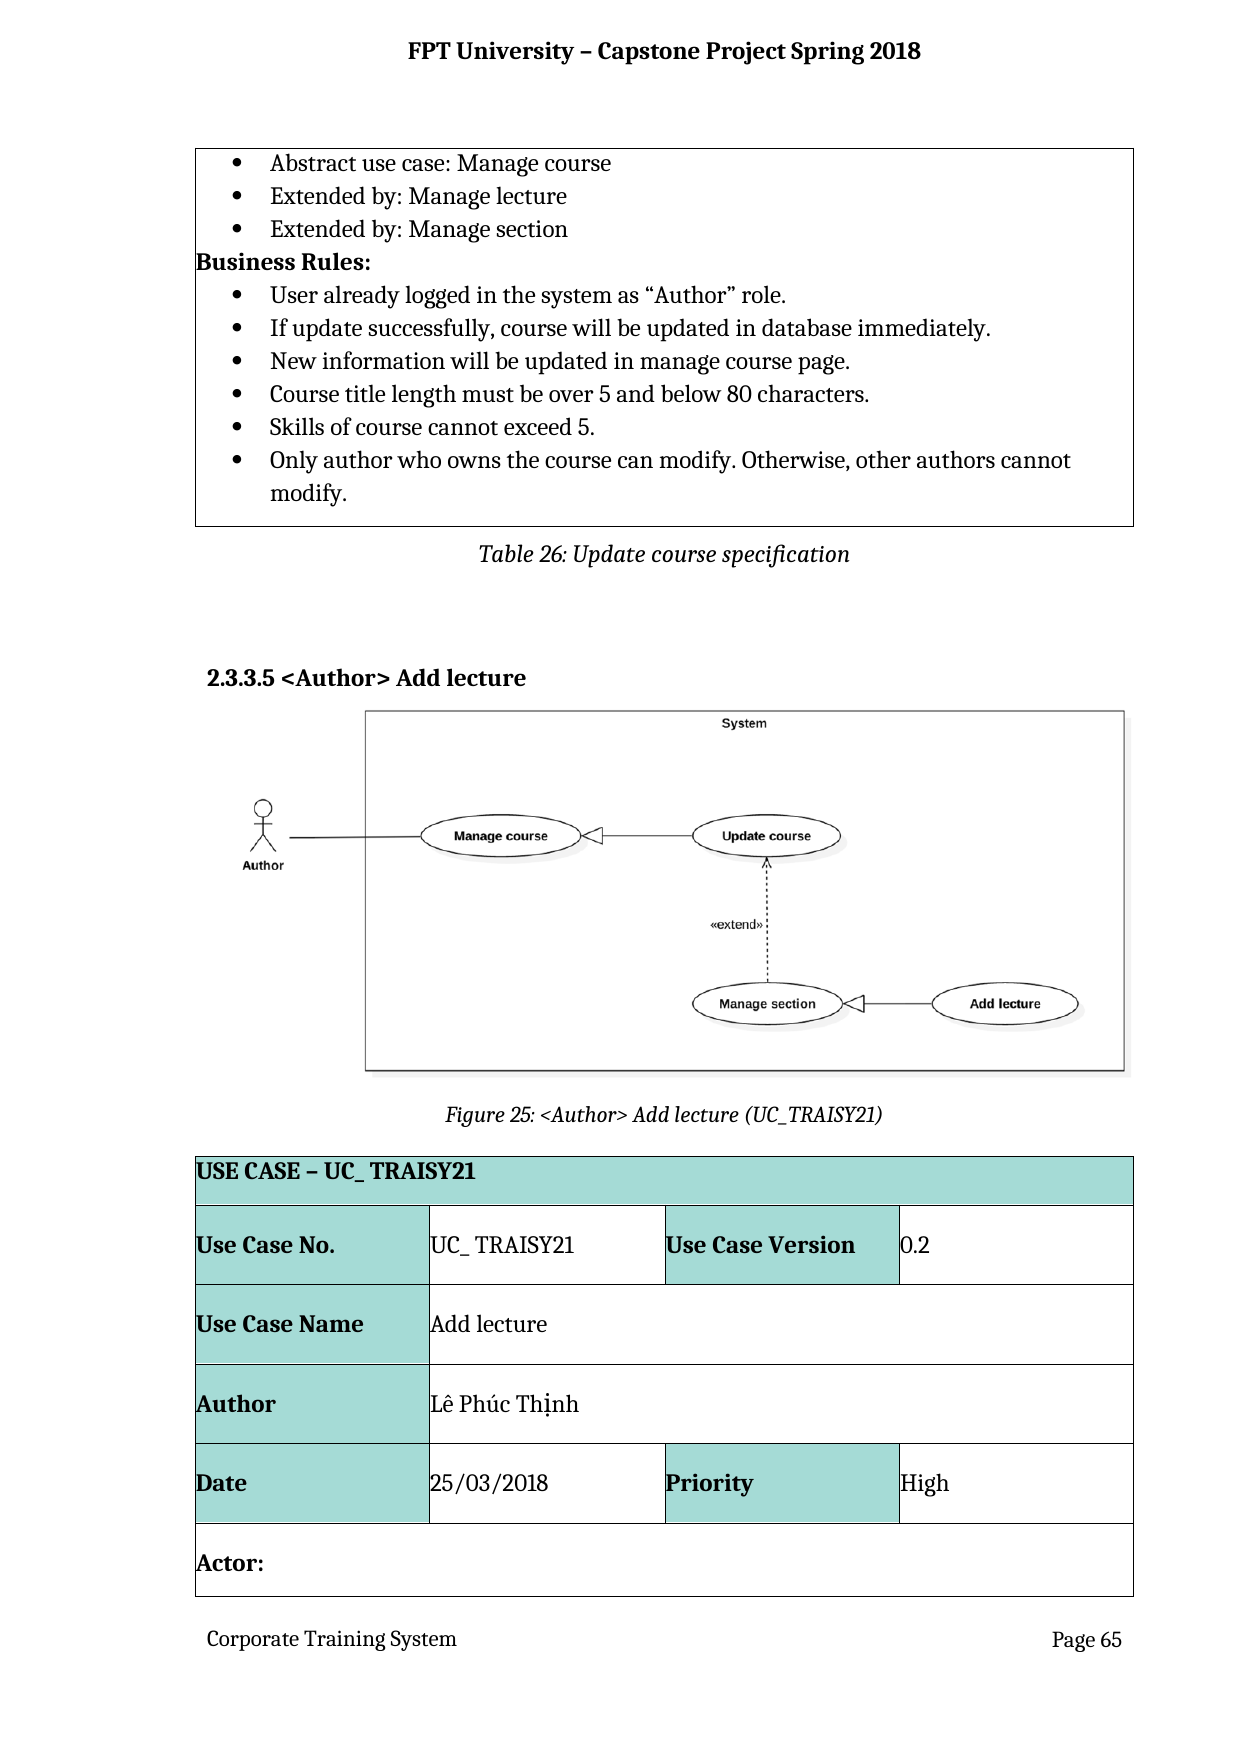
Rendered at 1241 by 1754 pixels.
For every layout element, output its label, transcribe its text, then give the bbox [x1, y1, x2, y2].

table_cell Use Case No. [196, 1206, 429, 1284]
table_cell Add lecture [430, 1285, 1133, 1363]
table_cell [196, 149, 1133, 526]
table_cell UC_ TRAISY21 [430, 1206, 665, 1284]
table_cell 0.2 [900, 1206, 1133, 1284]
text 2.3.3.5 <Author> Add lecture [207, 663, 1122, 692]
table_cell Date [196, 1444, 429, 1522]
table_cell Author [196, 1365, 429, 1443]
list Table 26: Update course specification [207, 540, 1122, 568]
table_cell Use Case Name [196, 1285, 429, 1363]
table_cell Use Case Version [666, 1206, 899, 1284]
table_cell Priority [666, 1444, 899, 1522]
text Figure 25: <Author> Add lecture (UC_TRAISY21) [207, 1102, 1122, 1128]
table_cell Lê Phúc Thịnh [430, 1365, 1133, 1443]
table_cell High [900, 1444, 1133, 1522]
picture [206, 696, 1139, 1084]
table_cell 25/03/2018 [430, 1444, 665, 1522]
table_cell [196, 1524, 1133, 1596]
table_header USE CASE – UC_ TRAISY21 [196, 1157, 1133, 1204]
